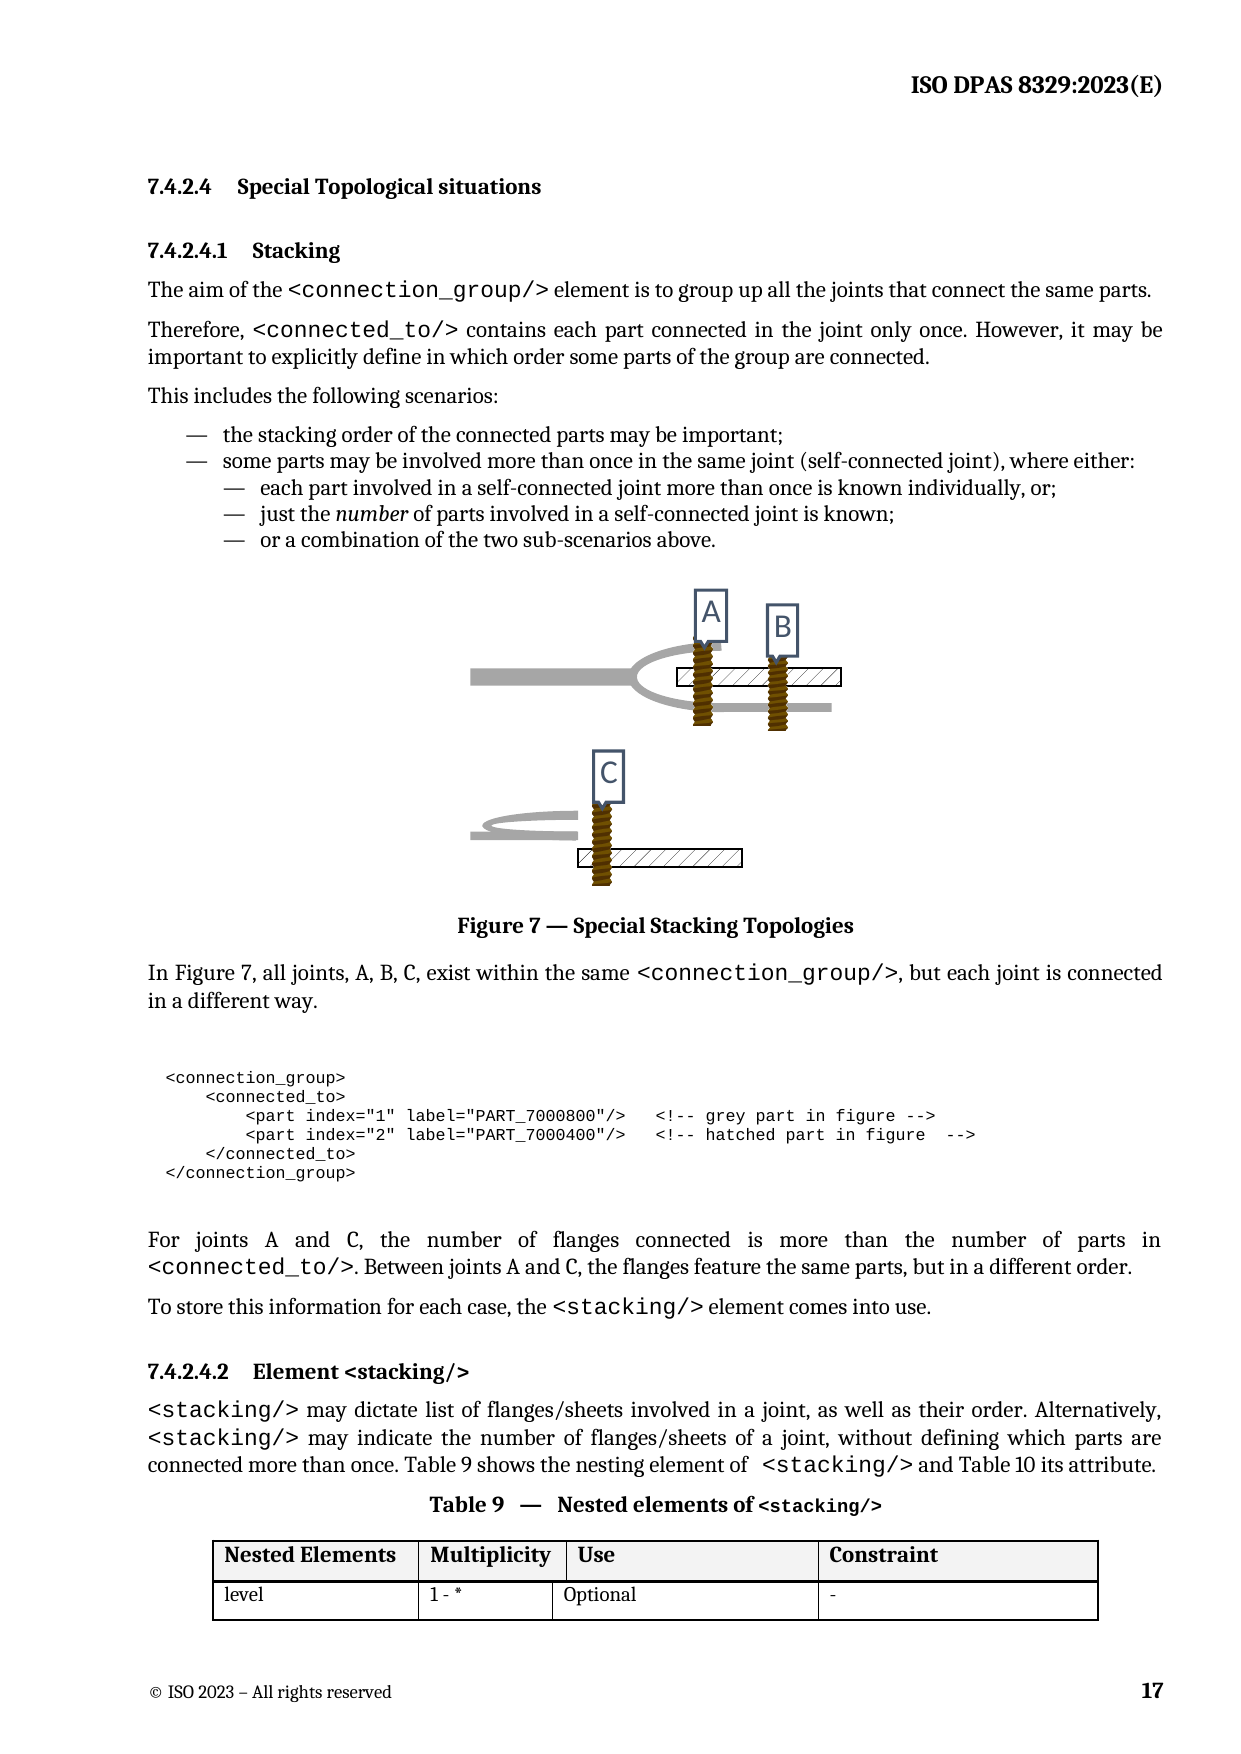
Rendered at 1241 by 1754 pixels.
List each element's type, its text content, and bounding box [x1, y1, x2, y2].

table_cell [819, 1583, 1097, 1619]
text Table 9 — Nested elements of <stacking/> [148, 1492, 1163, 1519]
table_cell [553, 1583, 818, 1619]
list each part involved in a self-connected joint more than once is known individually, or; [223, 474, 1163, 501]
text In Figure 7, all joints, A, B, C, exist within the same <connection_group/>, but each joint is connected in a different way. [148, 960, 1163, 1014]
text To store this information for each case, the <stacking/> element comes into use. [148, 1293, 1163, 1321]
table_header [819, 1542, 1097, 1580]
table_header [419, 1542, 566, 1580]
list the stacking order of the connected parts may be important; [185, 422, 1163, 448]
text <part index="2" label="PART_7000400"/> <!-- hatched part in figure --> [165, 1127, 1146, 1146]
text <stacking/> may dictate list of flanges/sheets involved in a joint, as well as their order. Alternatively, <stacking/> may indicate the number of flanges/sheets of a joint, without defining which parts are connected more than once. Table 9 shows the nesting element of <stacking/> and Table 10 its attribute. [148, 1397, 1163, 1480]
picture [591, 794, 613, 886]
list or a combination of the two sub-scenarios above. [223, 527, 1163, 553]
subtitle Element <stacking/> [148, 1358, 1163, 1385]
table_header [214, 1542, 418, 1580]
picture [692, 634, 714, 726]
text <part index="1" label="PART_7000800"/> <!-- grey part in figure --> [165, 1108, 1146, 1127]
text Figure 7 — Special Stacking Topologies [148, 913, 1163, 939]
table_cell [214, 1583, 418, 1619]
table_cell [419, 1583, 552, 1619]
list some parts may be involved more than once in the same joint (self-connected joint), where either: [185, 448, 1163, 474]
text This includes the following scenarios: [148, 383, 1163, 409]
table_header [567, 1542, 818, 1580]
text <connected_to> [165, 1089, 1146, 1108]
text </connected_to> [165, 1146, 1146, 1164]
list just the number of parts involved in a self-connected joint is known; [223, 501, 1163, 527]
picture [767, 658, 789, 731]
subtitle Stacking [148, 238, 1163, 264]
text For joints A and C, the number of flanges connected is more than the number of parts in <connected_to/>. Between joints A and C, the flanges feature the same parts, but in a different order. [148, 1227, 1163, 1281]
text The aim of the <connection_group/> element is to group up all the joints that connect the same parts. [148, 277, 1163, 304]
subtitle Special Topological situations [148, 174, 1163, 200]
text </connection_group> [165, 1164, 1146, 1183]
text Therefore, <connected_to/> contains each part connected in the joint only once. However, it may be important to explicitly define in which order some parts of the group are connected. [148, 317, 1163, 370]
text <connection_group> [165, 1070, 1146, 1089]
